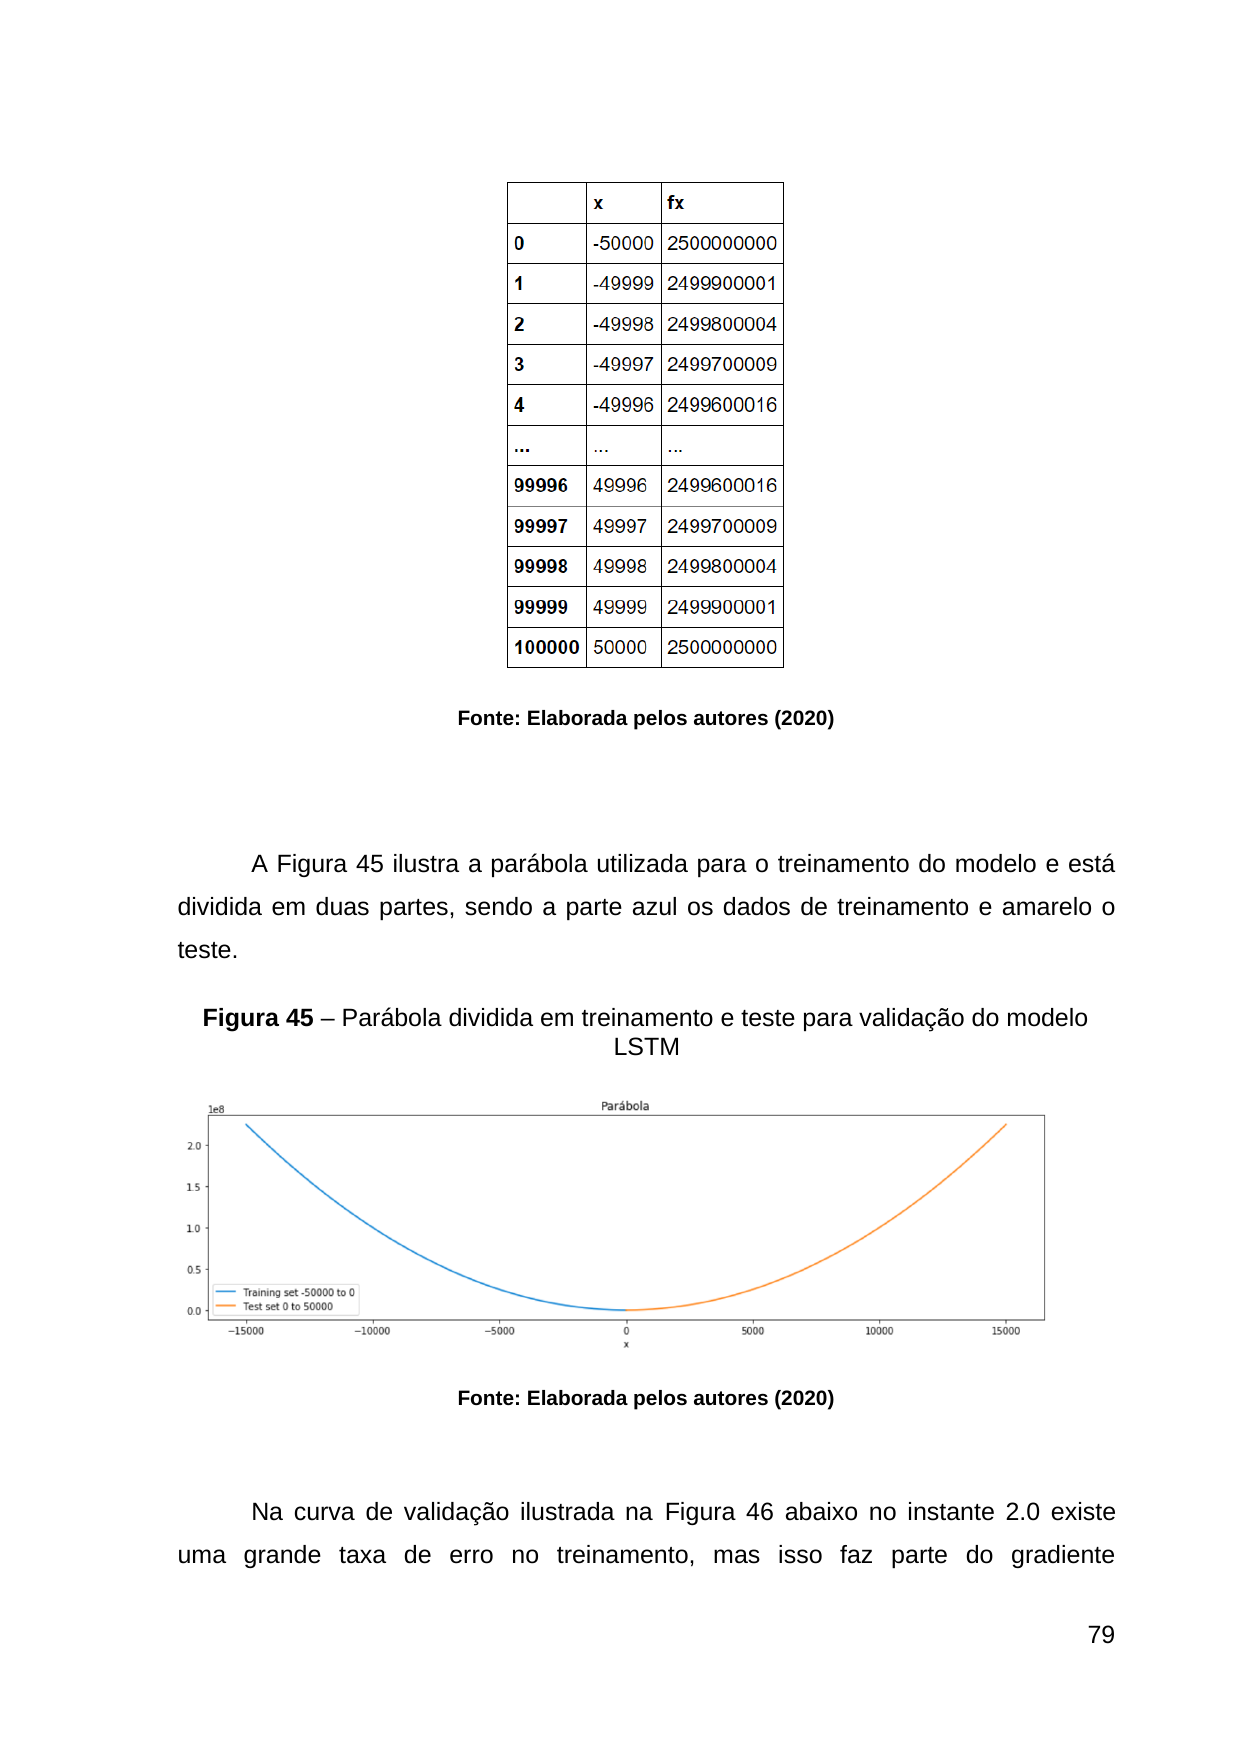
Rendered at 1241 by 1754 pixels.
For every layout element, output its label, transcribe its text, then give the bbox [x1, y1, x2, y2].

text Fonte: Elaborada pelos autores (2020) [177, 706, 1114, 729]
text A Figura 42 ilustra a parábola utilizada para o treinamento do modelo e está dividida em duas partes, sendo a parte azul os dados de treinamento e amarelo o teste. [177, 849, 1117, 964]
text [177, 1497, 1117, 1569]
picture [177, 1092, 1064, 1358]
text Figura 45 – Parábola dividida em treinamento e teste para validação do modelo LSTM [177, 1003, 1114, 1061]
text Fonte: Elaborada pelos autores (2020) [177, 1386, 1114, 1409]
picture [499, 177, 793, 679]
